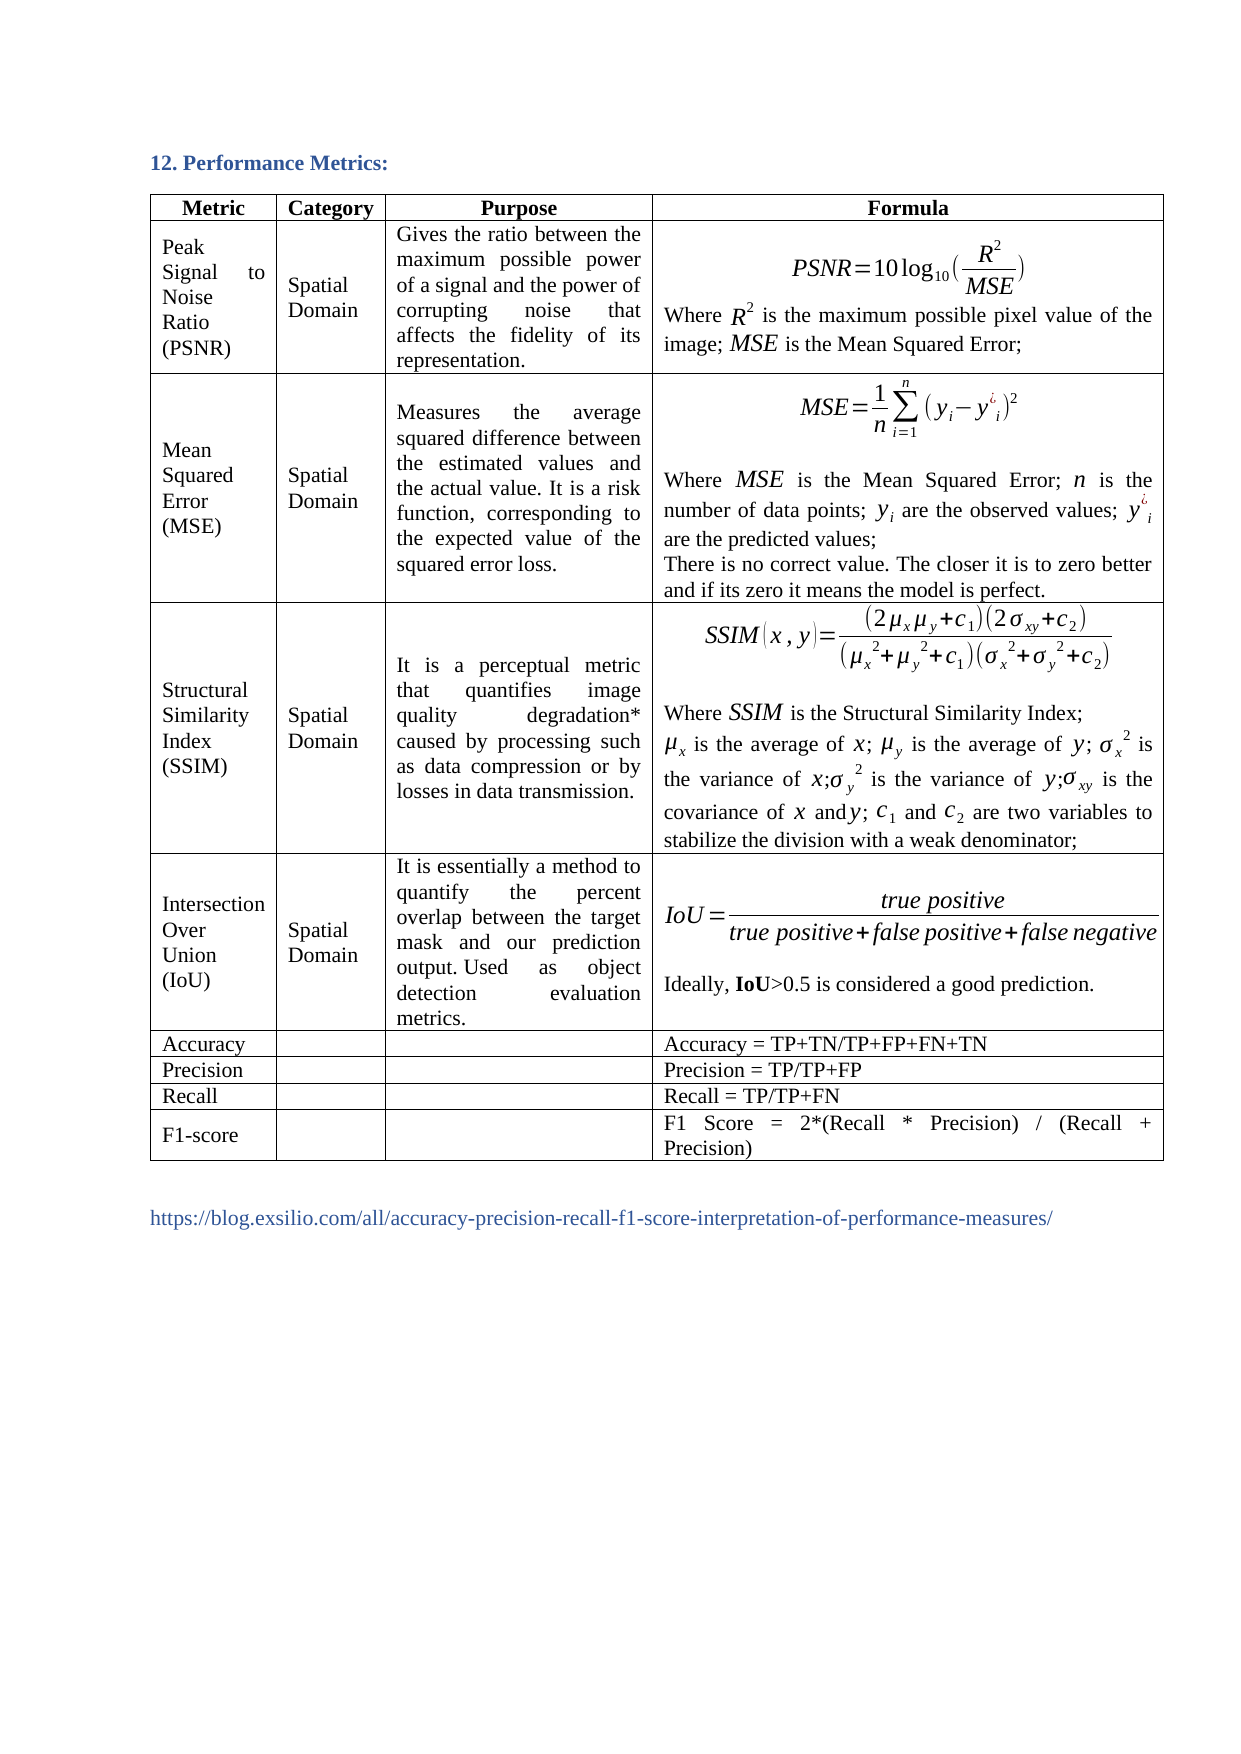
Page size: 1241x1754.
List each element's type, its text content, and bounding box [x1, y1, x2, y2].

table_header Purpose [386, 195, 652, 220]
table_cell Spatial Domain [277, 603, 385, 852]
table_cell Ideally, IoU>0.5 is considered a good prediction. [653, 854, 1163, 1030]
table_cell Intersection Over Union (IoU) [151, 854, 276, 1030]
table_cell Recall [151, 1084, 276, 1109]
table_cell Accuracy [151, 1031, 276, 1056]
table_cell Accuracy = TP+TN/TP+FP+FN+TN [653, 1031, 1163, 1056]
table_cell Precision = TP/TP+FP [653, 1057, 1163, 1082]
table_cell Peak Signal to Noise Ratio (PSNR) [151, 221, 276, 372]
table_cell It is a perceptual metric that quantifies image quality degradation* caused by processing such as data compression or by losses in data transmission. [386, 603, 652, 852]
table_cell [386, 1084, 652, 1109]
table_cell Measures the average squared difference between the estimated values and the actual value. It is a risk function, corresponding to the expected value of the squared error loss. [386, 374, 652, 602]
table_cell Where is the Structural Similarity Index; is the average of ; is the average of ; is the variance of ; is the variance of ; is the covariance of and; and are two variables to stabilize the division with a weak denominator; [653, 603, 1163, 852]
table_header Category [277, 195, 385, 220]
text https://blog.exsilio.com/all/accuracy-precision-recall-f1-score-interpretation-of-performance-measures/ [150, 1205, 1090, 1230]
table_cell F1-score [151, 1110, 276, 1160]
table_cell Where is the maximum possible pixel value of the image; is the Mean Squared Error; [653, 221, 1163, 372]
text 12. Performance Metrics: [150, 150, 1090, 175]
table_cell Spatial Domain [277, 221, 385, 372]
table_header Formula [653, 195, 1163, 220]
table_cell [386, 1057, 652, 1082]
table_header Metric [151, 195, 276, 220]
table_cell Mean Squared Error (MSE) [151, 374, 276, 602]
table_cell [386, 1110, 652, 1160]
table_cell Gives the ratio between the maximum possible power of a signal and the power of corrupting noise that affects the fidelity of its representation. [386, 221, 652, 372]
table_cell [277, 1110, 385, 1160]
table_cell [277, 1031, 385, 1056]
table_cell [277, 1084, 385, 1109]
table_cell Structural Similarity Index (SSIM) [151, 603, 276, 852]
table_cell Spatial Domain [277, 854, 385, 1030]
table_cell Spatial Domain [277, 374, 385, 602]
table_cell [277, 1057, 385, 1082]
table_cell Recall = TP/TP+FN [653, 1084, 1163, 1109]
table_cell It is essentially a method to quantify the percent overlap between the target mask and our prediction output. Used as object detection evaluation metrics. [386, 854, 652, 1030]
table_cell [386, 1031, 652, 1056]
table_cell Precision [151, 1057, 276, 1082]
table_cell F1 Score = 2*(Recall * Precision) / (Recall + Precision) [653, 1110, 1163, 1160]
table_cell Where is the Mean Squared Error; is the number of data points; are the observed values; are the predicted values; There is no correct value. The closer it is to zero better and if its zero it means the model is perfect. [653, 374, 1163, 602]
